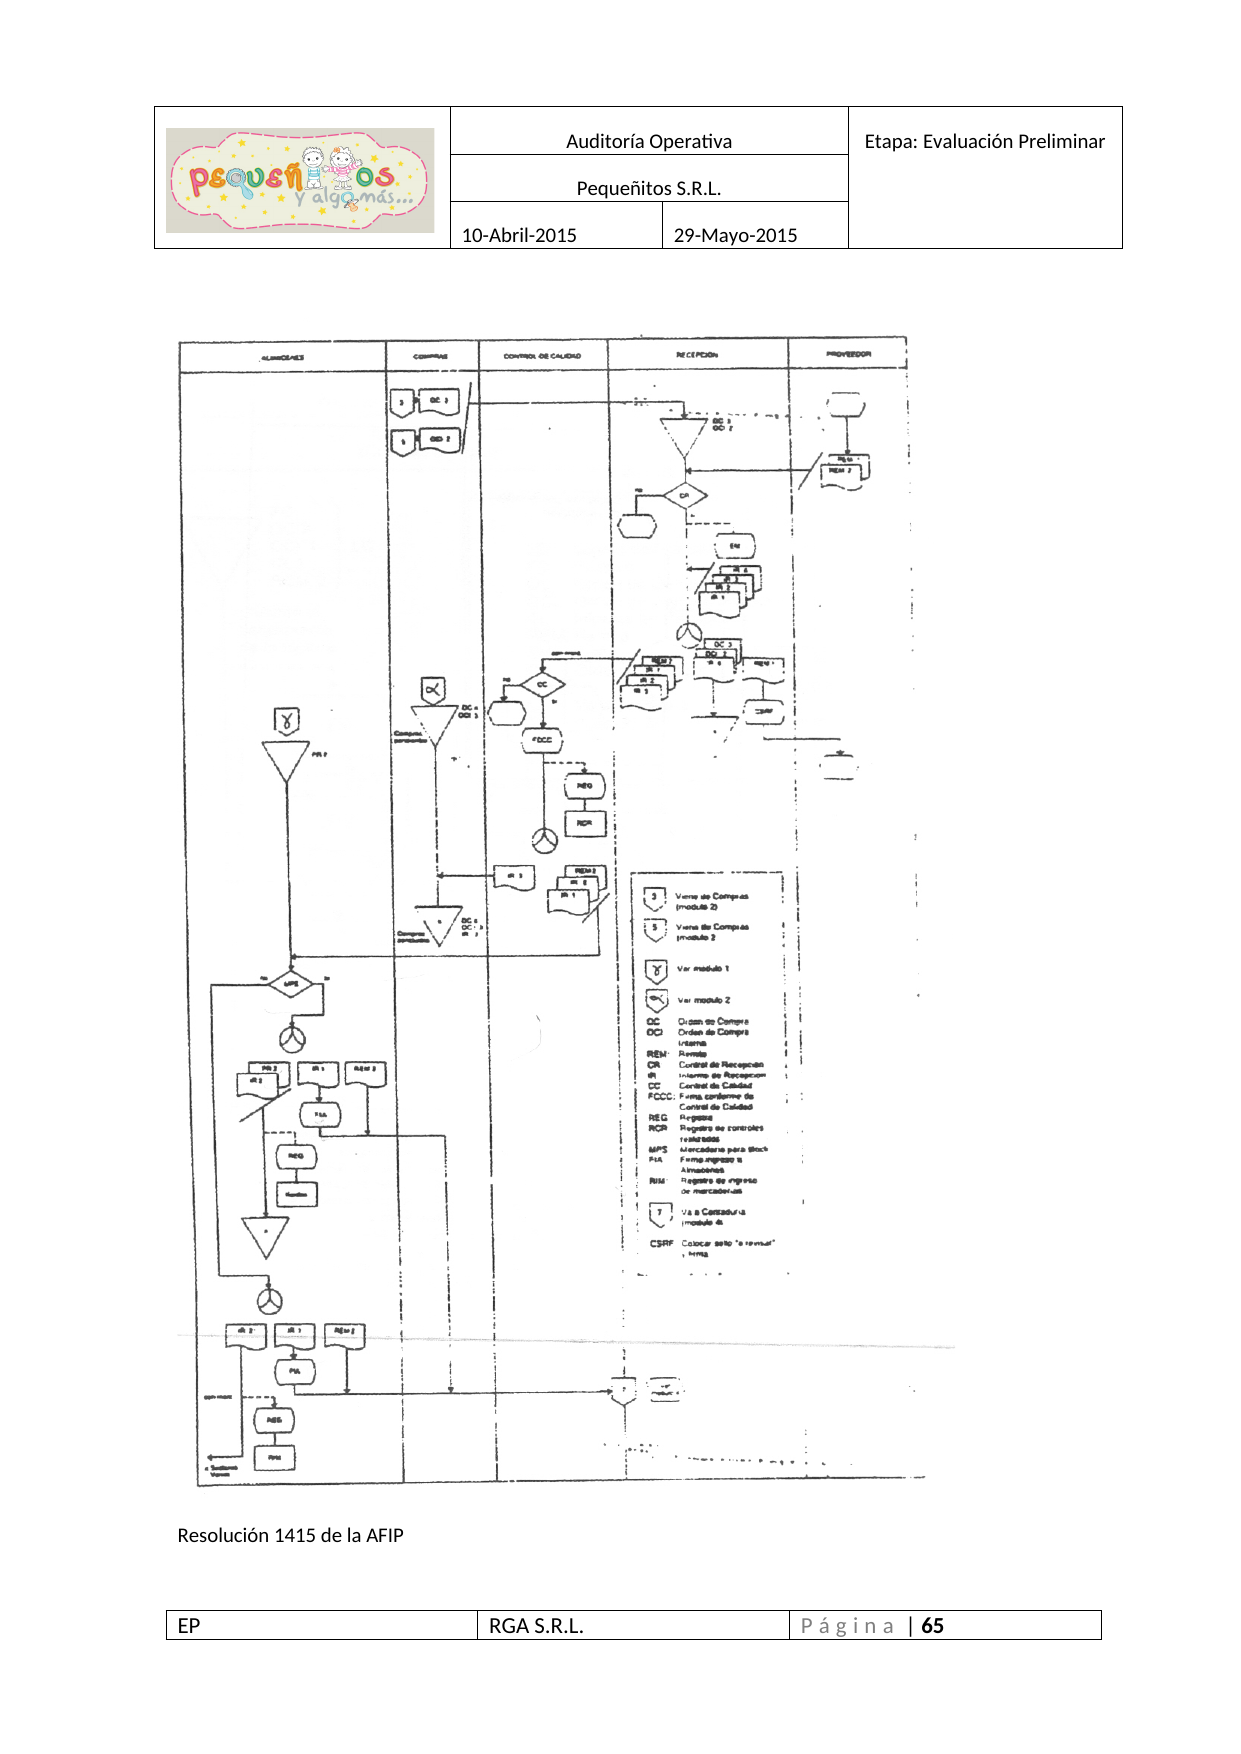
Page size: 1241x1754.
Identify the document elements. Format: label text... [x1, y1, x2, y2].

picture [166, 128, 435, 233]
text Resolución 1415 de la AFIP [177, 1522, 1122, 1547]
picture [177, 316, 956, 1498]
